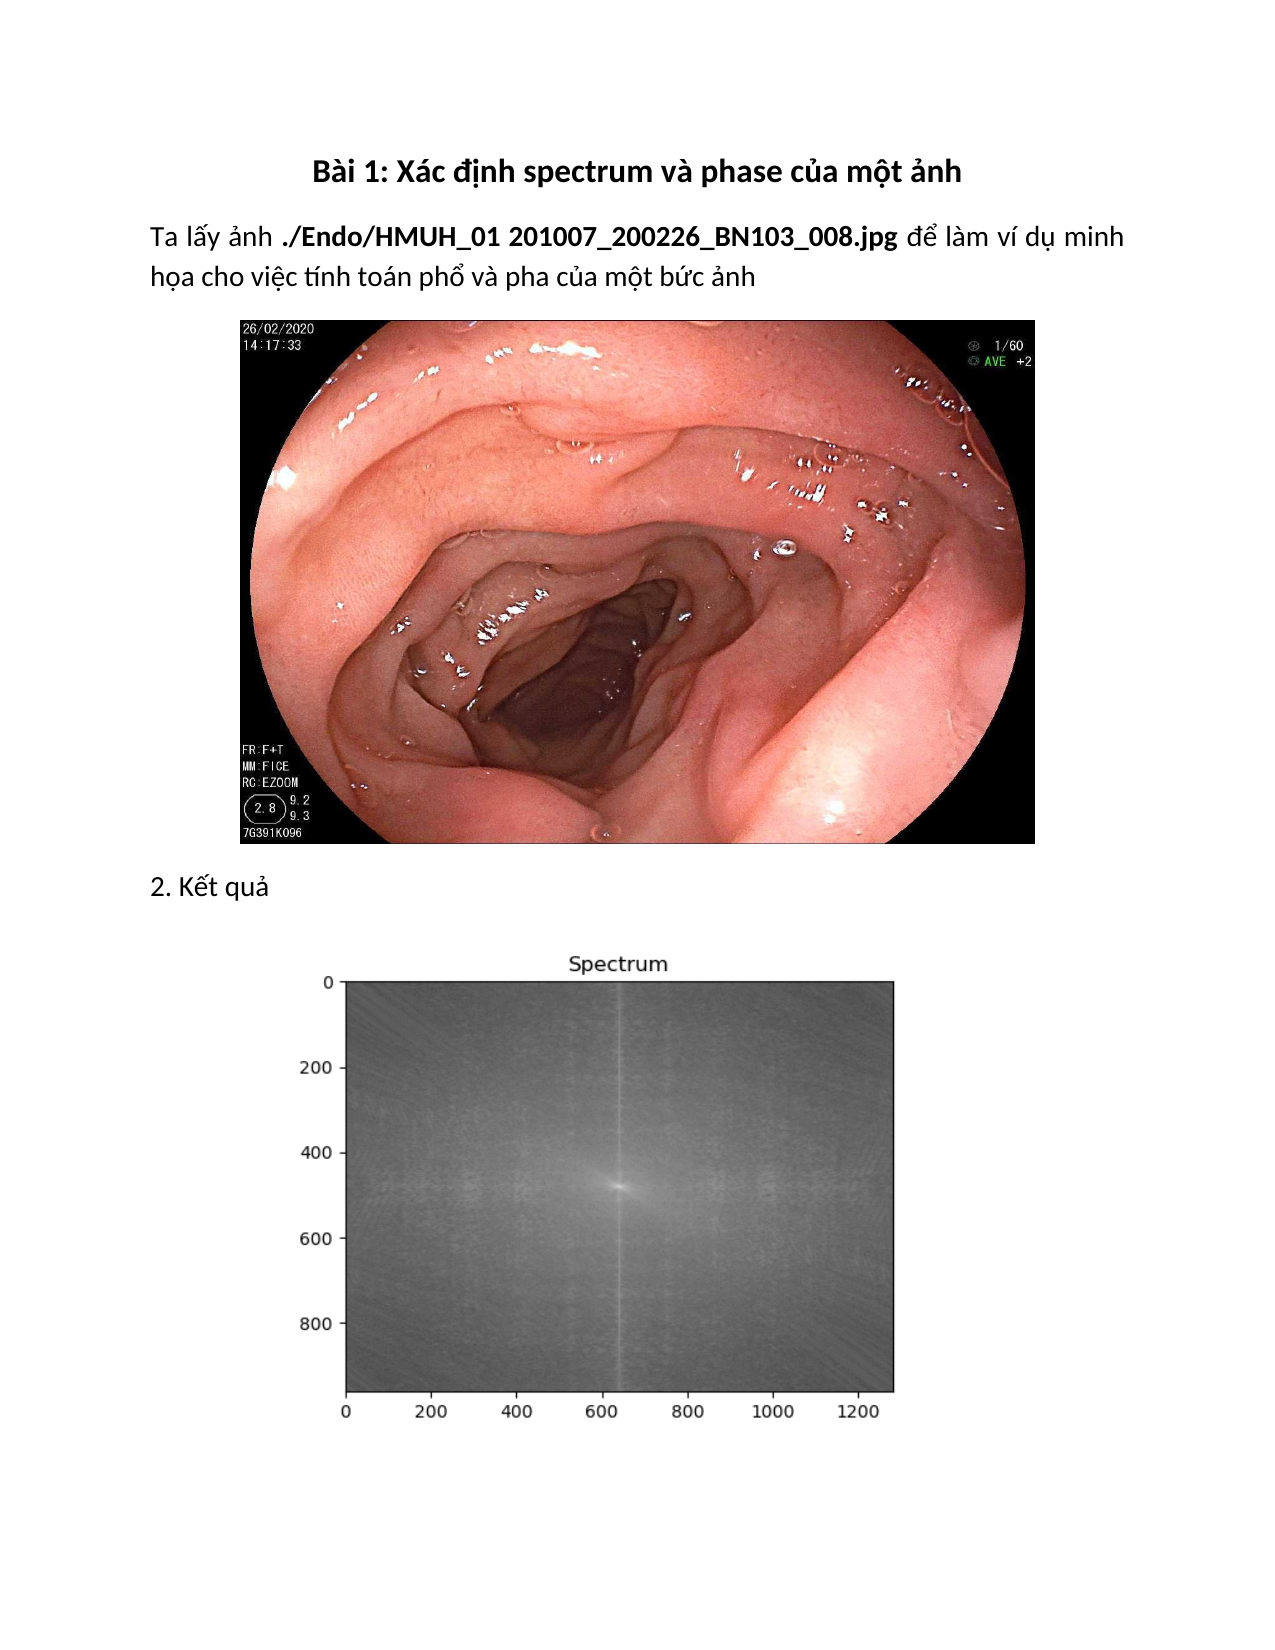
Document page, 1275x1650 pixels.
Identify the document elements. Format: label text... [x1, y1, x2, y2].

picture [278, 930, 997, 1484]
text Ta lấy ảnh ./Endo/HMUH_01 201007_200226_BN103_008.jpg để làm ví dụ minh họa cho việc tính toán phổ và pha của một bức ảnh [150, 218, 1125, 294]
text Bài 1: Xác định spectrum và phase của một ảnh [150, 150, 1125, 191]
text 2. Kết quả [150, 868, 1125, 904]
picture [240, 320, 1035, 844]
